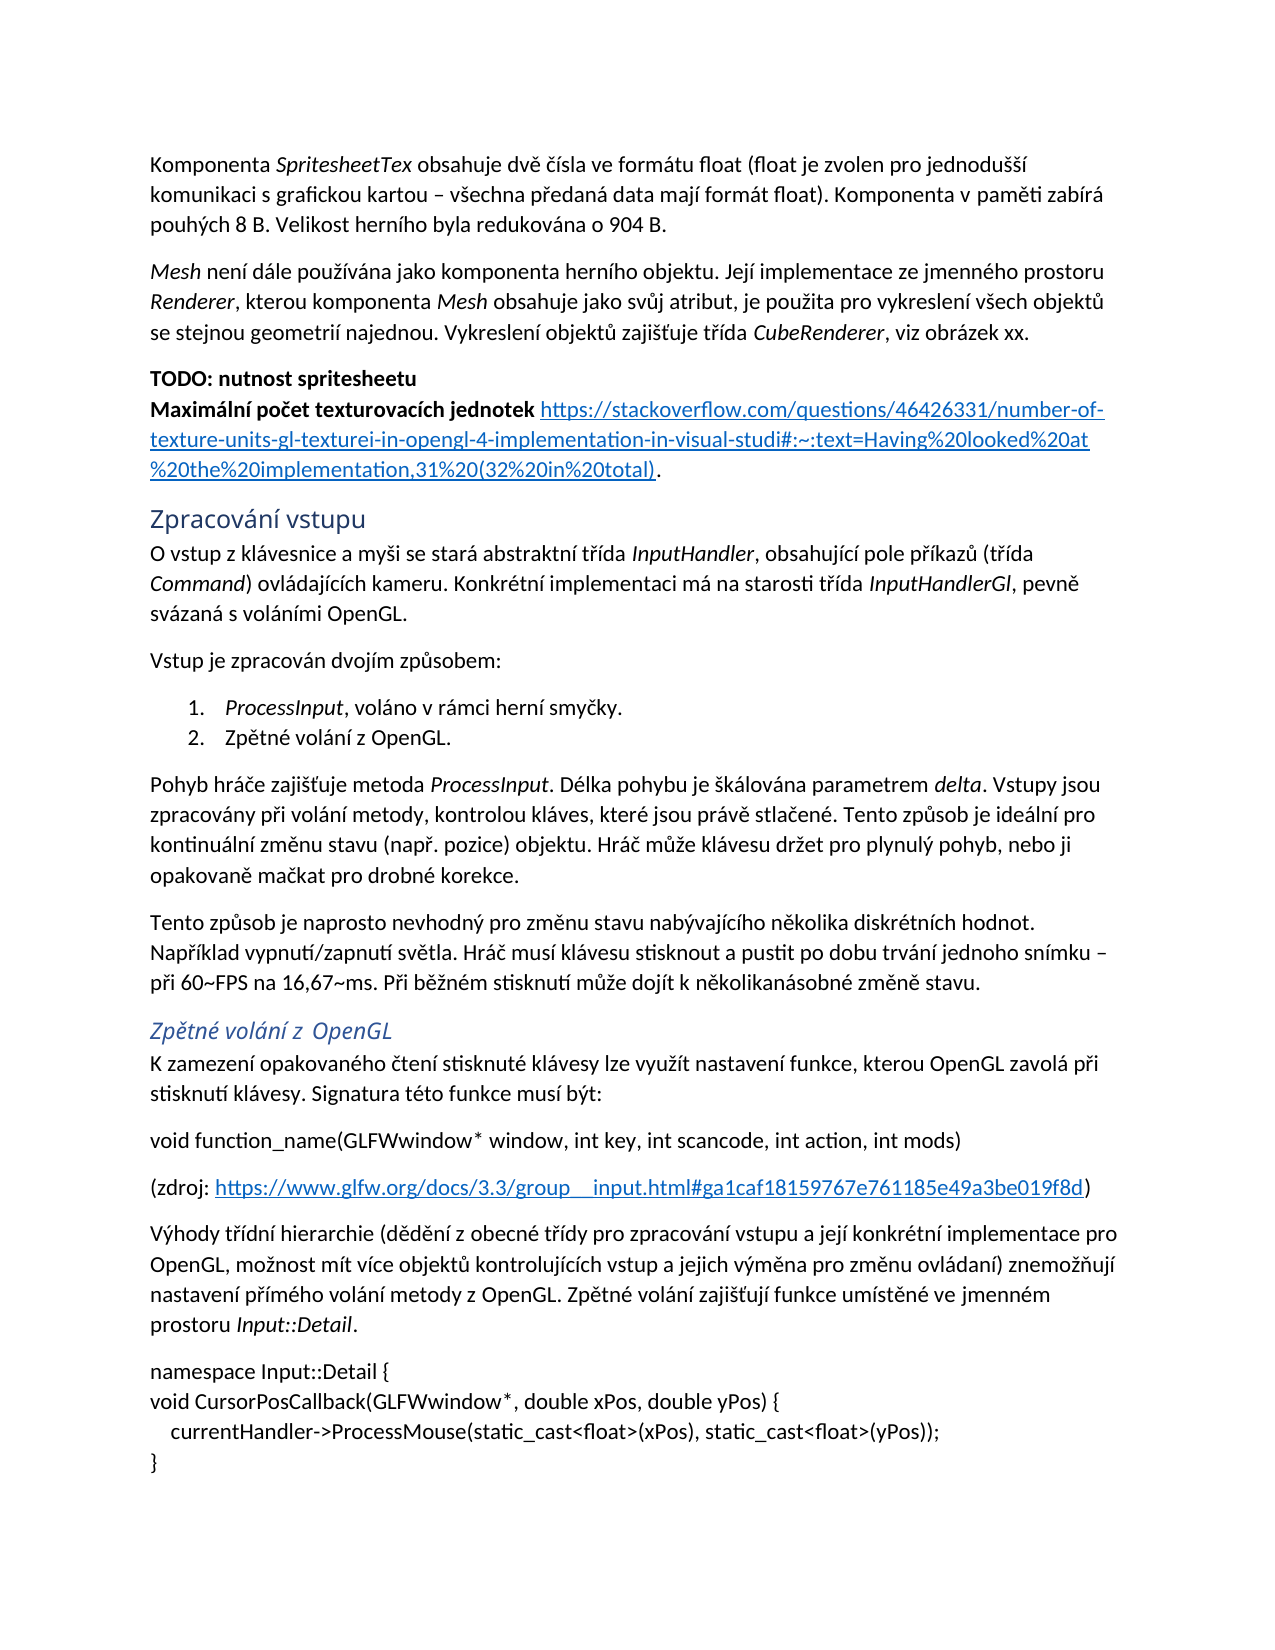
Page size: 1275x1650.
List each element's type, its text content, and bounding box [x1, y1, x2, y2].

text Výhody třídní hierarchie (dědění z obecné třídy pro zpracování vstupu a její konkrétní implementace pro OpenGL, možnost mít více objektů kontrolujících vstup a jejich výměna pro změnu ovládaní) znemožňují nastavení přímého volání metody z OpenGL. Zpětné volání zajišťují funkce umístěné ve jmenném prostoru Input::Detail. [150, 1219, 1125, 1338]
text K zamezení opakovaného čtení stisknuté klávesy lze využít nastavení funkce, kterou OpenGL zavolá při stisknutí klávesy. Signatura této funkce musí být: [150, 1049, 1125, 1107]
text Mesh není dále používána jako komponenta herního objektu. Její implementace ze jmenného prostoru Renderer, kterou komponenta Mesh obsahuje jako svůj atribut, je použita pro vykreslení všech objektů se stejnou geometrií najednou. Vykreslení objektů zajišťuje třída CubeRenderer, viz obrázek xx. [150, 257, 1125, 346]
list ProcessInput, voláno v rámci herní smyčky. [187, 693, 1125, 721]
text void function_name(GLFWwindow* window, int key, int scancode, int action, int mods) [150, 1126, 1125, 1154]
text (zdroj: https://www.glfw.org/docs/3.3/group__input.html#ga1caf18159767e761185e49a3be019f8d) [150, 1173, 1125, 1201]
text Pohyb hráče zajišťuje metoda ProcessInput. Délka pohybu je škálována parametrem delta. Vstupy jsou zpracovány při volání metody, kontrolou kláves, které jsou právě stlačené. Tento způsob je ideální pro kontinuální změnu stavu (např. pozice) objektu. Hráč může klávesu držet pro plynulý pohyb, nebo ji opakovaně mačkat pro drobné korekce. [150, 770, 1125, 889]
text Komponenta SpritesheetTex obsahuje dvě čísla ve formátu float (float je zvolen pro jednodušší komunikaci s grafickou kartou – všechna předaná data mají formát float). Komponenta v paměti zabírá pouhých 8 B. Velikost herního byla redukována o 904 B. [150, 150, 1125, 238]
subtitle Zpracování vstupu [150, 502, 1125, 536]
text Tento způsob je naprosto nevhodný pro změnu stavu nabývajícího několika diskrétních hodnot. Například vypnutí/zapnutí světla. Hráč musí klávesu stisknout a pustit po dobu trvání jednoho snímku – při 60~FPS na 16,67~ms. Při běžném stisknutí může dojít k několikanásobné změně stavu. [150, 908, 1125, 996]
list Zpětné volání z OpenGL. [187, 723, 1125, 751]
text Vstup je zpracován dvojím způsobem: [150, 646, 1125, 674]
text TODO: nutnost spritesheetu Maximální počet texturovacích jednotek https://stackoverflow.com/questions/46426331/number-of-texture-units-gl-texturei-in-opengl-4-implementation-in-visual-studi#:~:text=Having%20looked%20at%20the%20implementation,31%20(32%20in%20total). [150, 364, 1125, 483]
subtitle Zpětné volání z OpenGL [150, 1015, 1125, 1046]
text namespace Input::Detail { void CursorPosCallback(GLFWwindow*, double xPos, double yPos) { currentHandler->ProcessMouse(static_cast<float>(xPos), static_cast<float>(yPos)); } [150, 1357, 1125, 1476]
text O vstup z klávesnice a myši se stará abstraktní třída InputHandler, obsahující pole příkazů (třída Command) ovládajících kameru. Konkrétní implementaci má na starosti třída InputHandlerGl, pevně svázaná s voláními OpenGL. [150, 539, 1125, 627]
